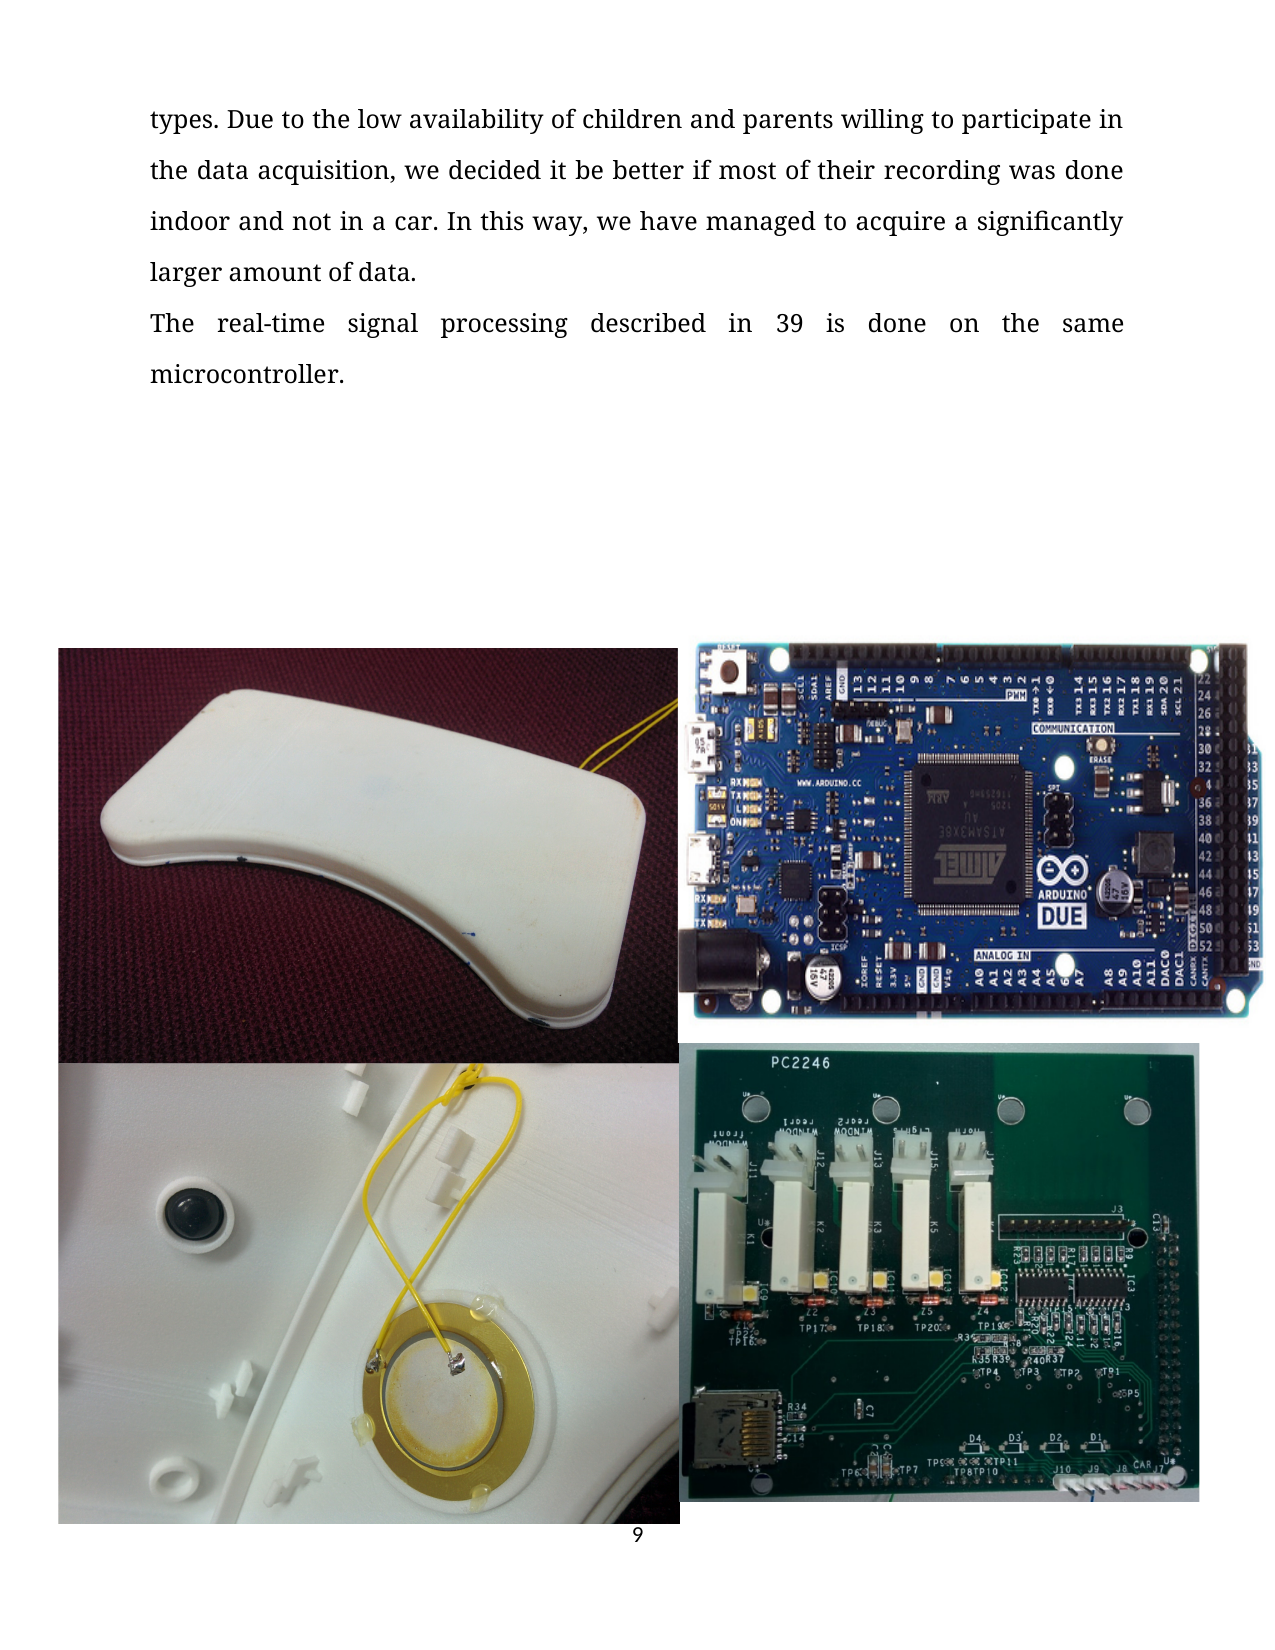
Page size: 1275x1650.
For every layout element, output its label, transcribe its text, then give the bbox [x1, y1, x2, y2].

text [150, 102, 1125, 289]
picture [58, 623, 1267, 1524]
text The real-time signal processing described in 29 is done on the same microcontroller. [150, 306, 1125, 391]
